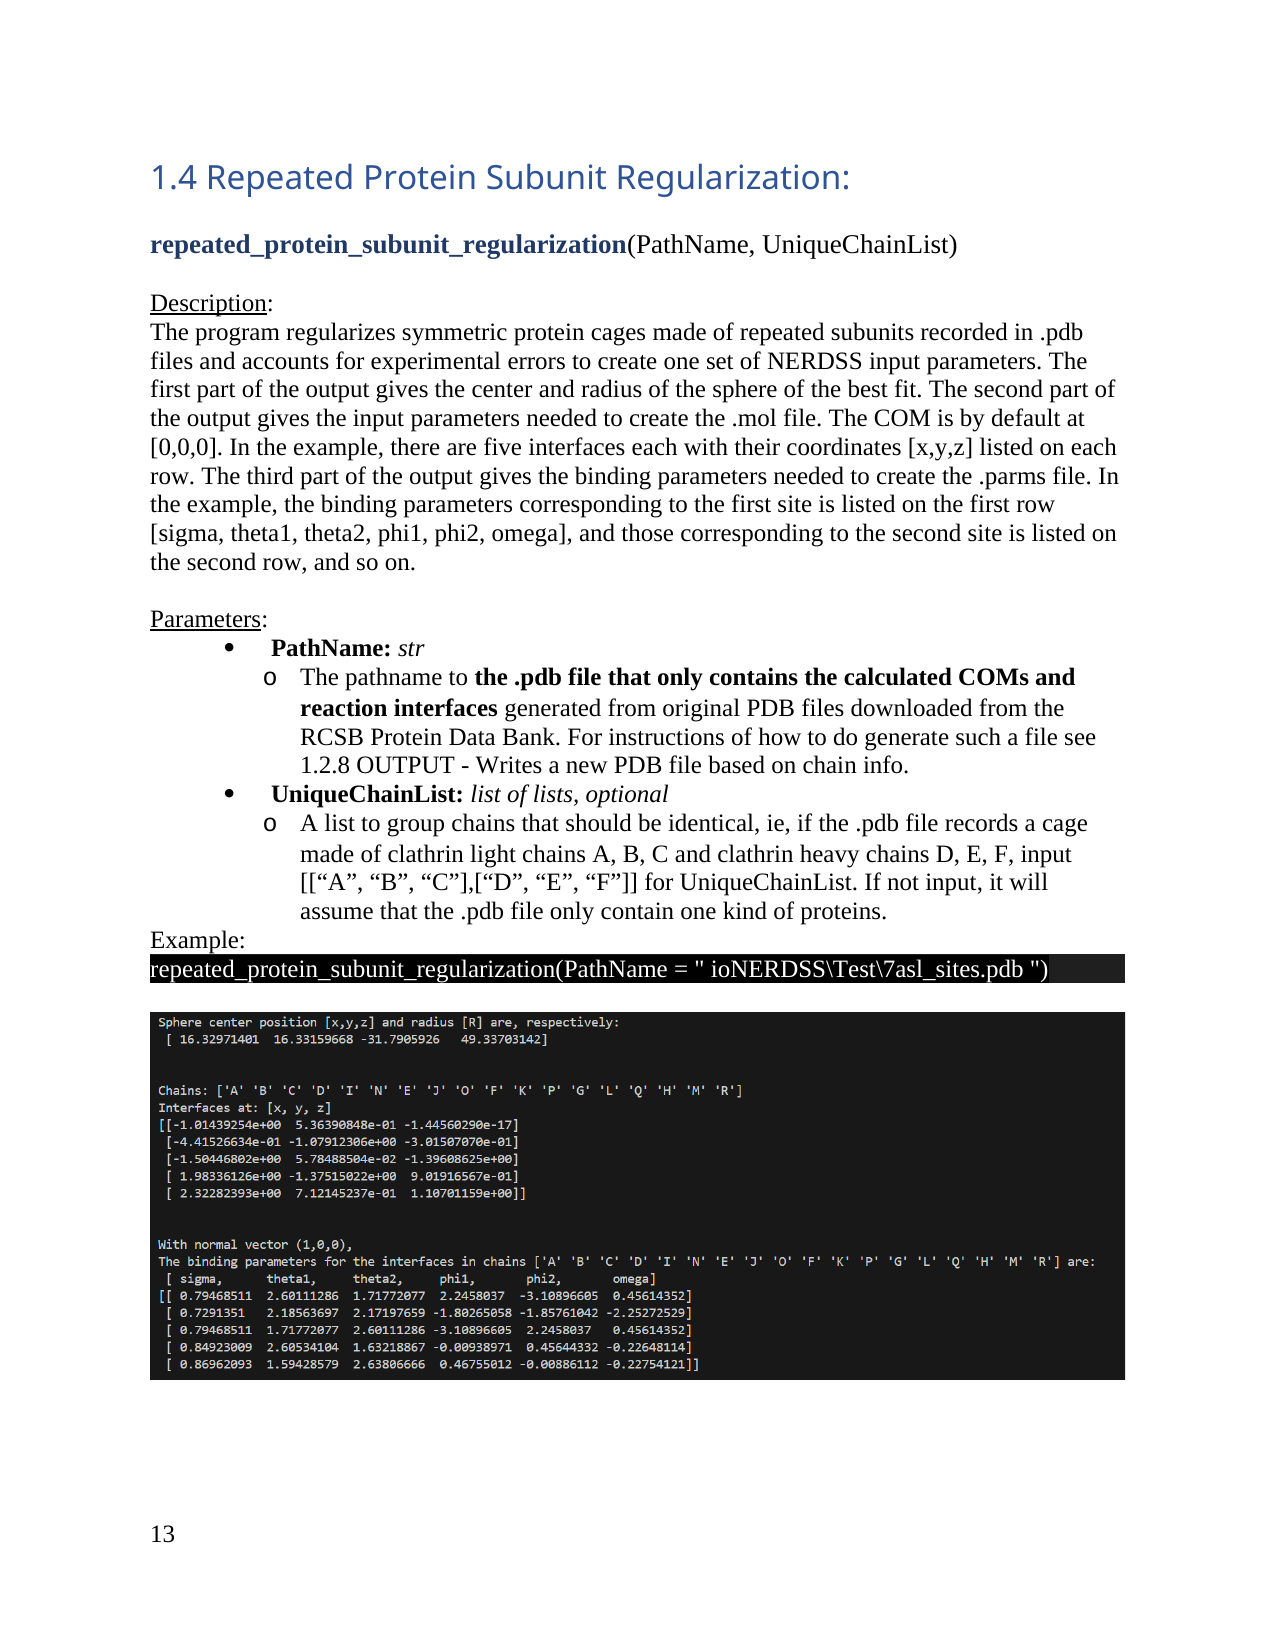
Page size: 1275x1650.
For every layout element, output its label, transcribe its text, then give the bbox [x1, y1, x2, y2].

text Description: [150, 288, 1125, 317]
text The program regularizes symmetric protein cages made of repeated subunits recorded in .pdb files and accounts for experimental errors to create one set of NERDSS input parameters. The first part of the output gives the center and radius of the sphere of the best fit. The second part of the output gives the input parameters needed to create the .mol file. The COM is by default at [0,0,0]. In the example, there are five interfaces each with their coordinates [x,y,z] listed on each row. The third part of the output gives the binding parameters needed to create the .parms file. In the example, the binding parameters corresponding to the first site is listed on the first row [sigma, theta1, theta2, phi1, phi2, omega], and those corresponding to the second site is listed on the second row, and so on. [150, 317, 1125, 576]
subtitle 1.4 Repeated Protein Subunit Regularization: [150, 154, 1125, 199]
text Parameters: [150, 604, 1125, 633]
text repeated_protein_subunit_regularization(PathName, UniqueChainList) [150, 228, 1125, 288]
list UniqueChainList: list of lists, optional [225, 779, 1125, 808]
text repeated_protein_subunit_regularization(PathName = " ioNERDSS\Test\7asl_sites.pdb ") [150, 954, 1125, 983]
list The pathname to the .pdb file that only contains the calculated COMs and reaction interfaces generated from original PDB files downloaded from the RCSB Protein Data Bank. For instructions of how to do generate such a file see 1.2.8 OUTPUT - Writes a new PDB file based on chain info. [262, 662, 1125, 779]
list PathName: str [225, 633, 1125, 662]
picture [150, 1012, 1125, 1380]
text Example: [150, 925, 1125, 954]
list A list to group chains that should be identical, ie, if the .pdb file records a cage made of clathrin light chains A, B, C and clathrin heavy chains D, E, F, input [[“A”, “B”, “C”],[“D”, “E”, “F”]] for UniqueChainList. If not input, it will assume that the .pdb file only contain one kind of proteins. [262, 808, 1125, 925]
